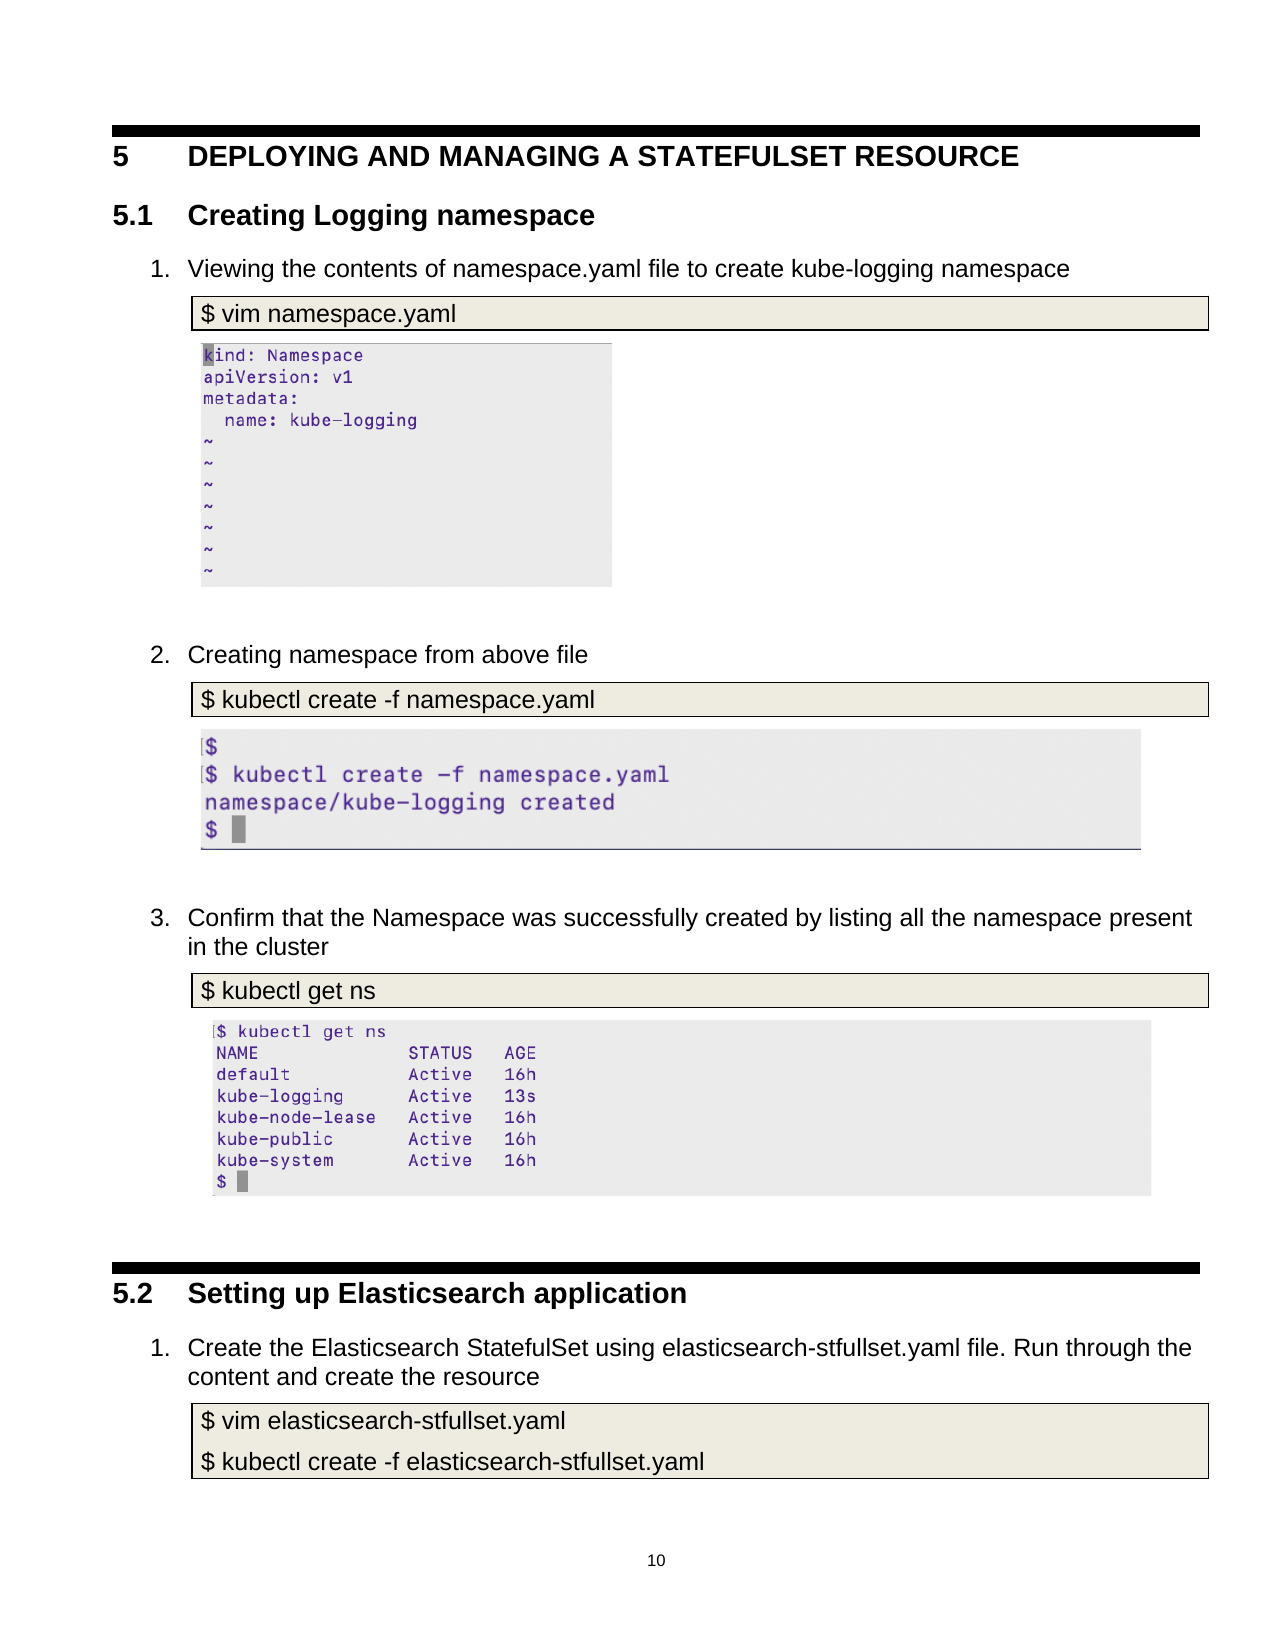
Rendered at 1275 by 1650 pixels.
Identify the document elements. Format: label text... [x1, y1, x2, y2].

subtitle Creating Logging namespace [112, 183, 1200, 231]
text $ kubectl get ns [193, 974, 1208, 1007]
list Create the Elasticsearch StatefulSet using elasticsearch-stfullset.yaml file. Run through the content and create the resource [150, 1333, 1200, 1390]
subtitle Deploying and Managing a StatefulSet Resource [112, 137, 1200, 173]
picture [200, 729, 1141, 850]
text $ vim namespace.yaml [193, 297, 1208, 329]
text $ vim elasticsearch-stfullset.yaml [193, 1404, 1208, 1435]
list Creating namespace from above file [150, 641, 1200, 669]
list Viewing the contents of namespace.yaml file to create kube-logging namespace [150, 254, 1200, 283]
text $ kubectl create -f elasticsearch-stfullset.yaml [193, 1444, 1208, 1478]
text $ kubectl create -f namespace.yaml [193, 683, 1208, 716]
picture [212, 1020, 1152, 1196]
list Confirm that the Namespace was successfully created by listing all the namespace present in the cluster [150, 903, 1200, 961]
subtitle Setting up Elasticsearch application [112, 1274, 1200, 1310]
picture [200, 343, 613, 587]
